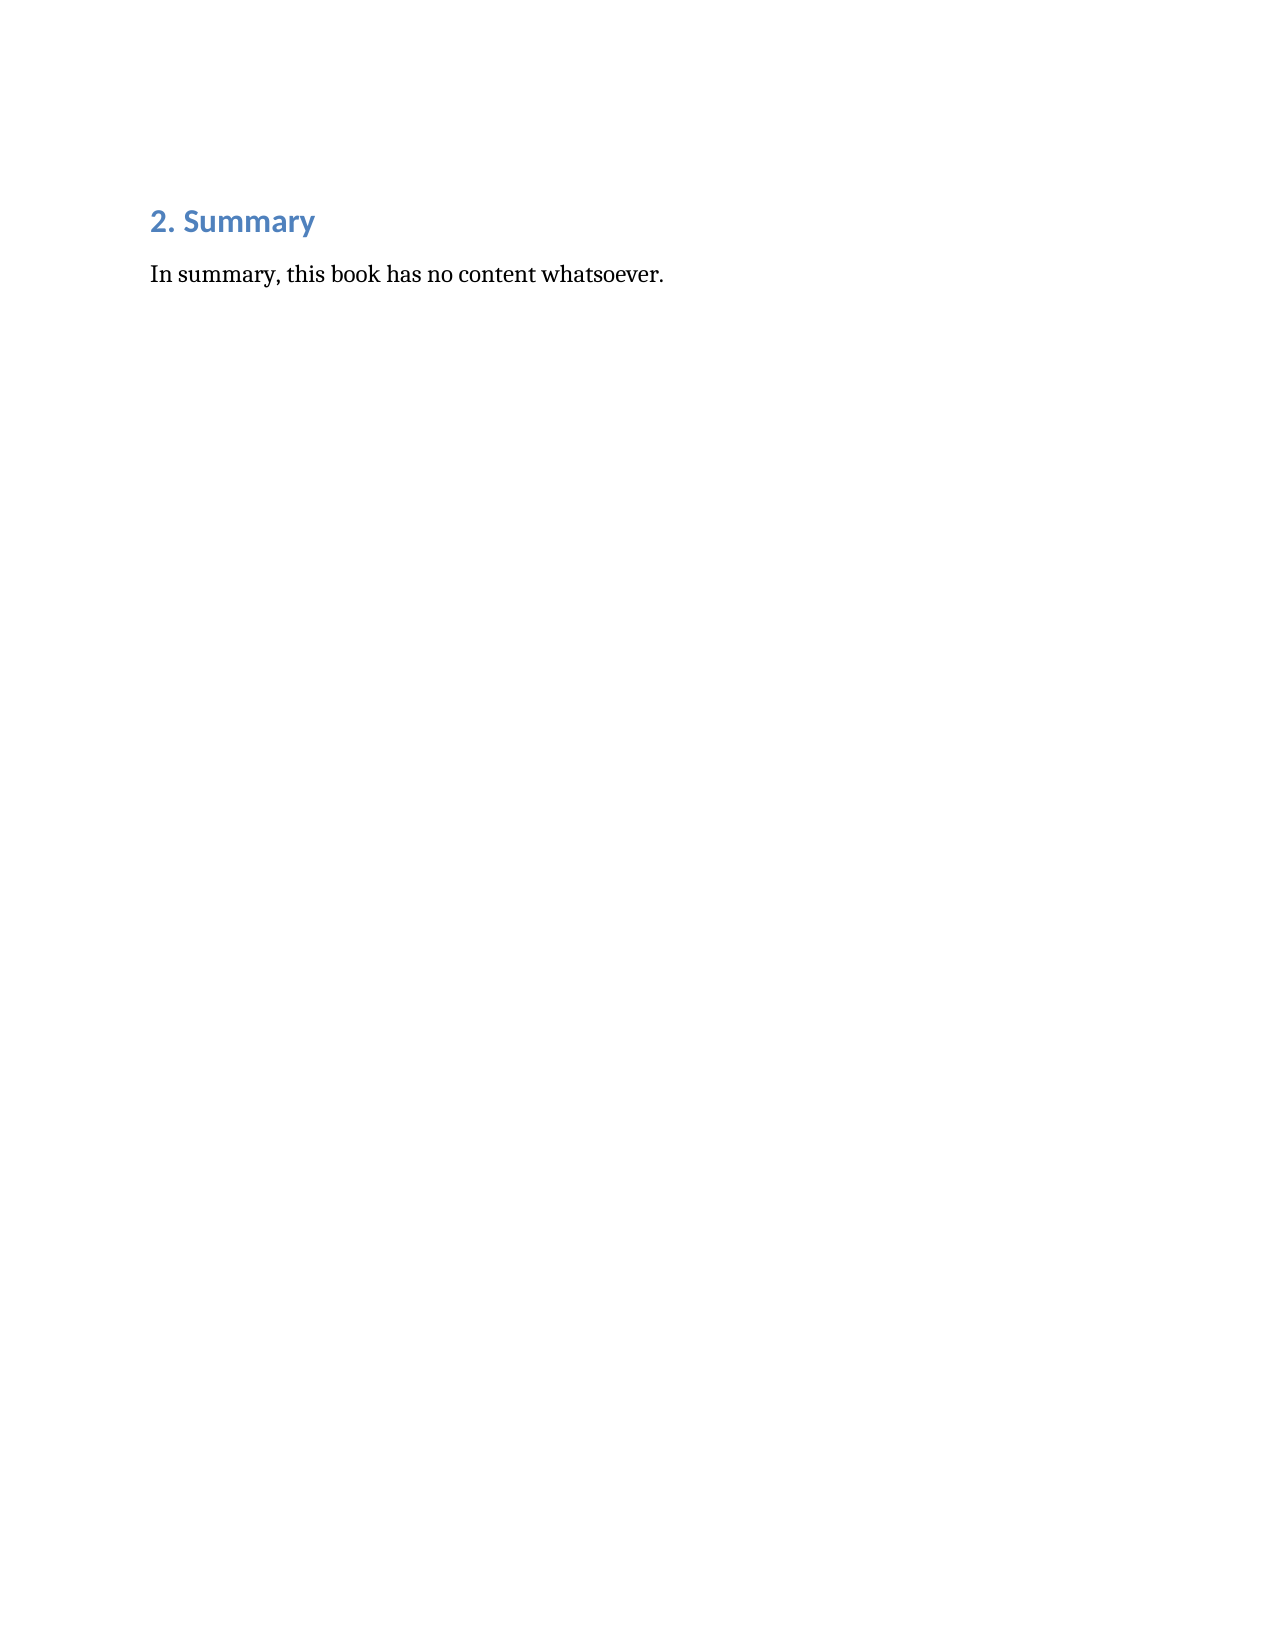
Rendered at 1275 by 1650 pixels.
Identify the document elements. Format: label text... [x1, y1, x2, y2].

subtitle 2. Summary [150, 200, 1125, 241]
text In summary, this book has no content whatsoever. [150, 259, 1125, 288]
